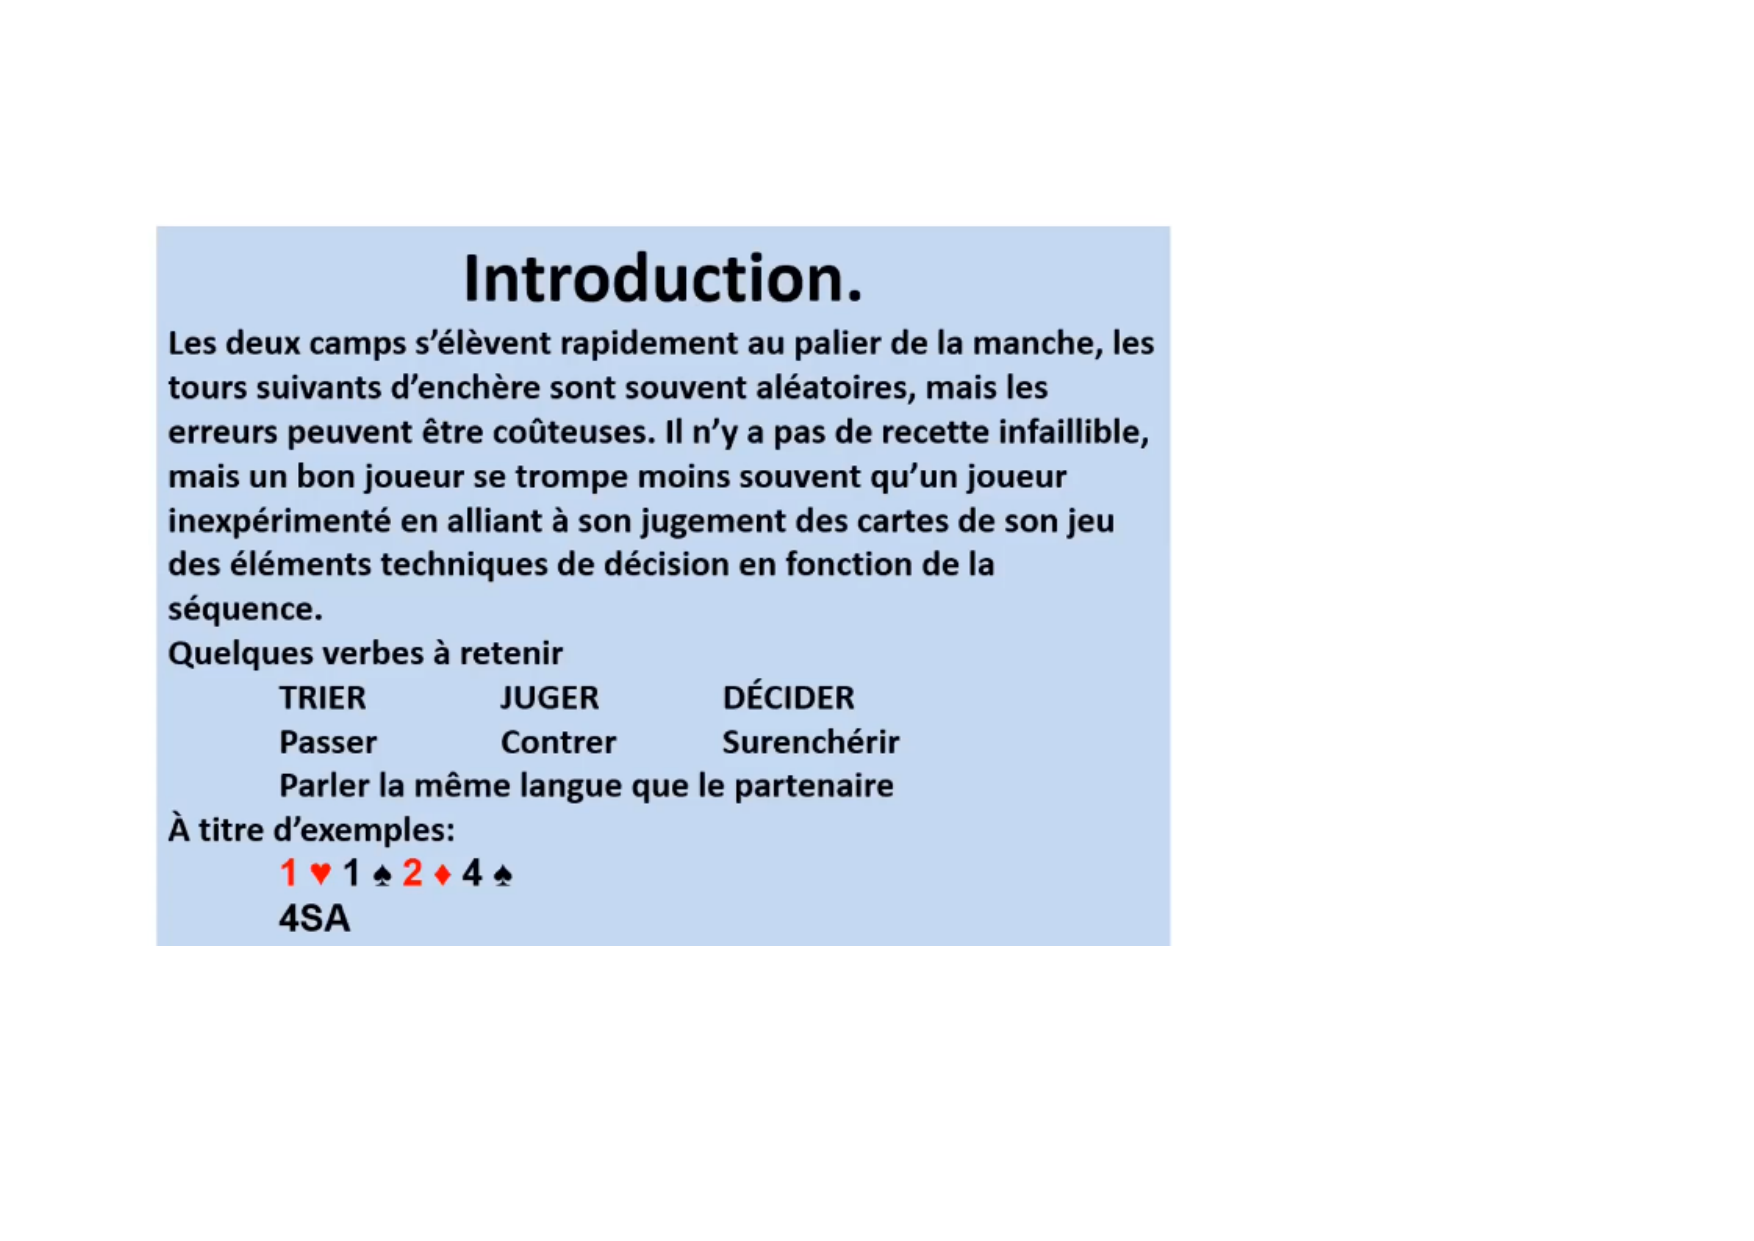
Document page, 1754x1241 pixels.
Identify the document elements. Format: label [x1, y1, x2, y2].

picture [147, 200, 1173, 946]
